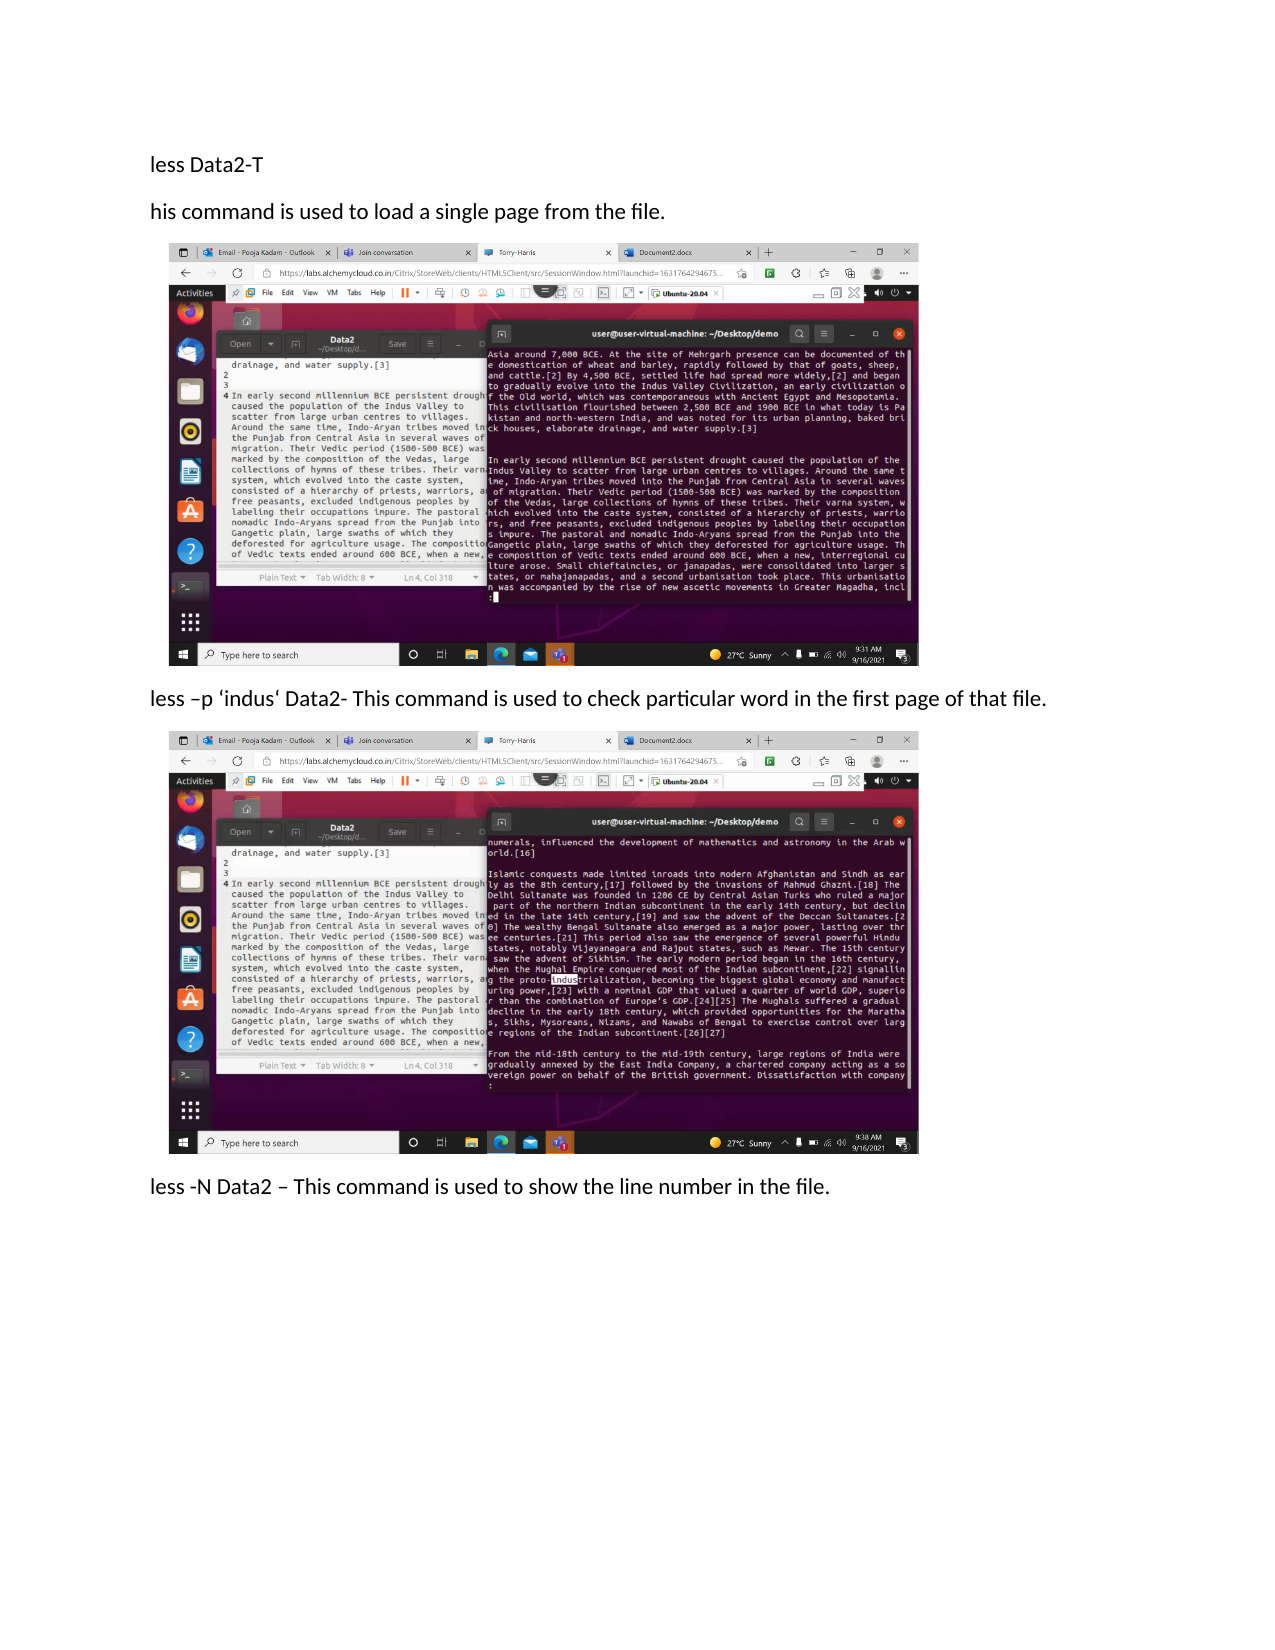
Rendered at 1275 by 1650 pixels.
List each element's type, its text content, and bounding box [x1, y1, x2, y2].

text less Data2-T [150, 150, 1125, 178]
text less –p ‘indus‘ Data2- This command is used to check particular word in the first page of that file. [150, 684, 1125, 712]
text less -N Data2 – This command is used to show the line number in the file. [150, 1172, 1125, 1200]
text his command is used to load a single page from the file. [150, 197, 1125, 225]
